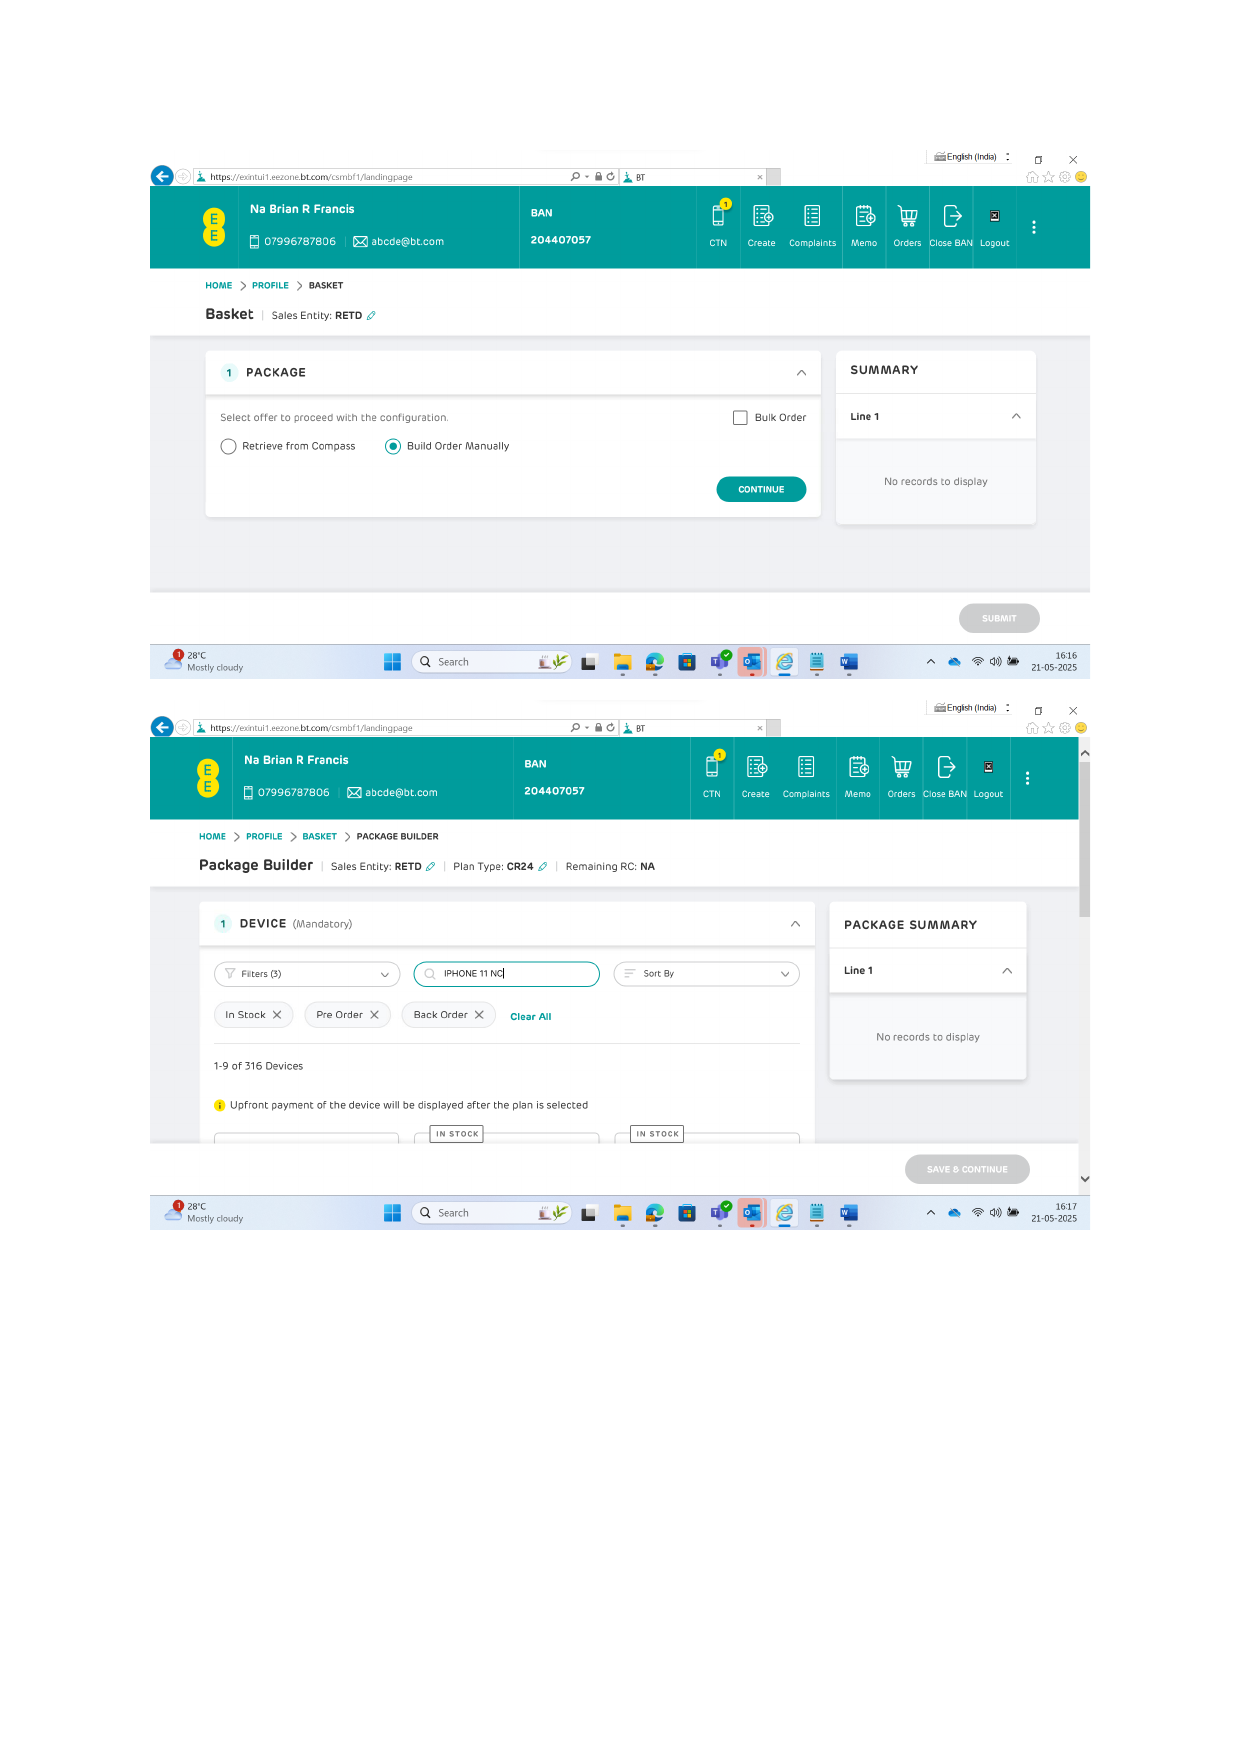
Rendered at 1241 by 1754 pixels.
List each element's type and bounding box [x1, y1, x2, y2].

picture [157, 172, 168, 181]
picture [150, 150, 1091, 679]
picture [150, 700, 1091, 1230]
picture [157, 723, 168, 732]
